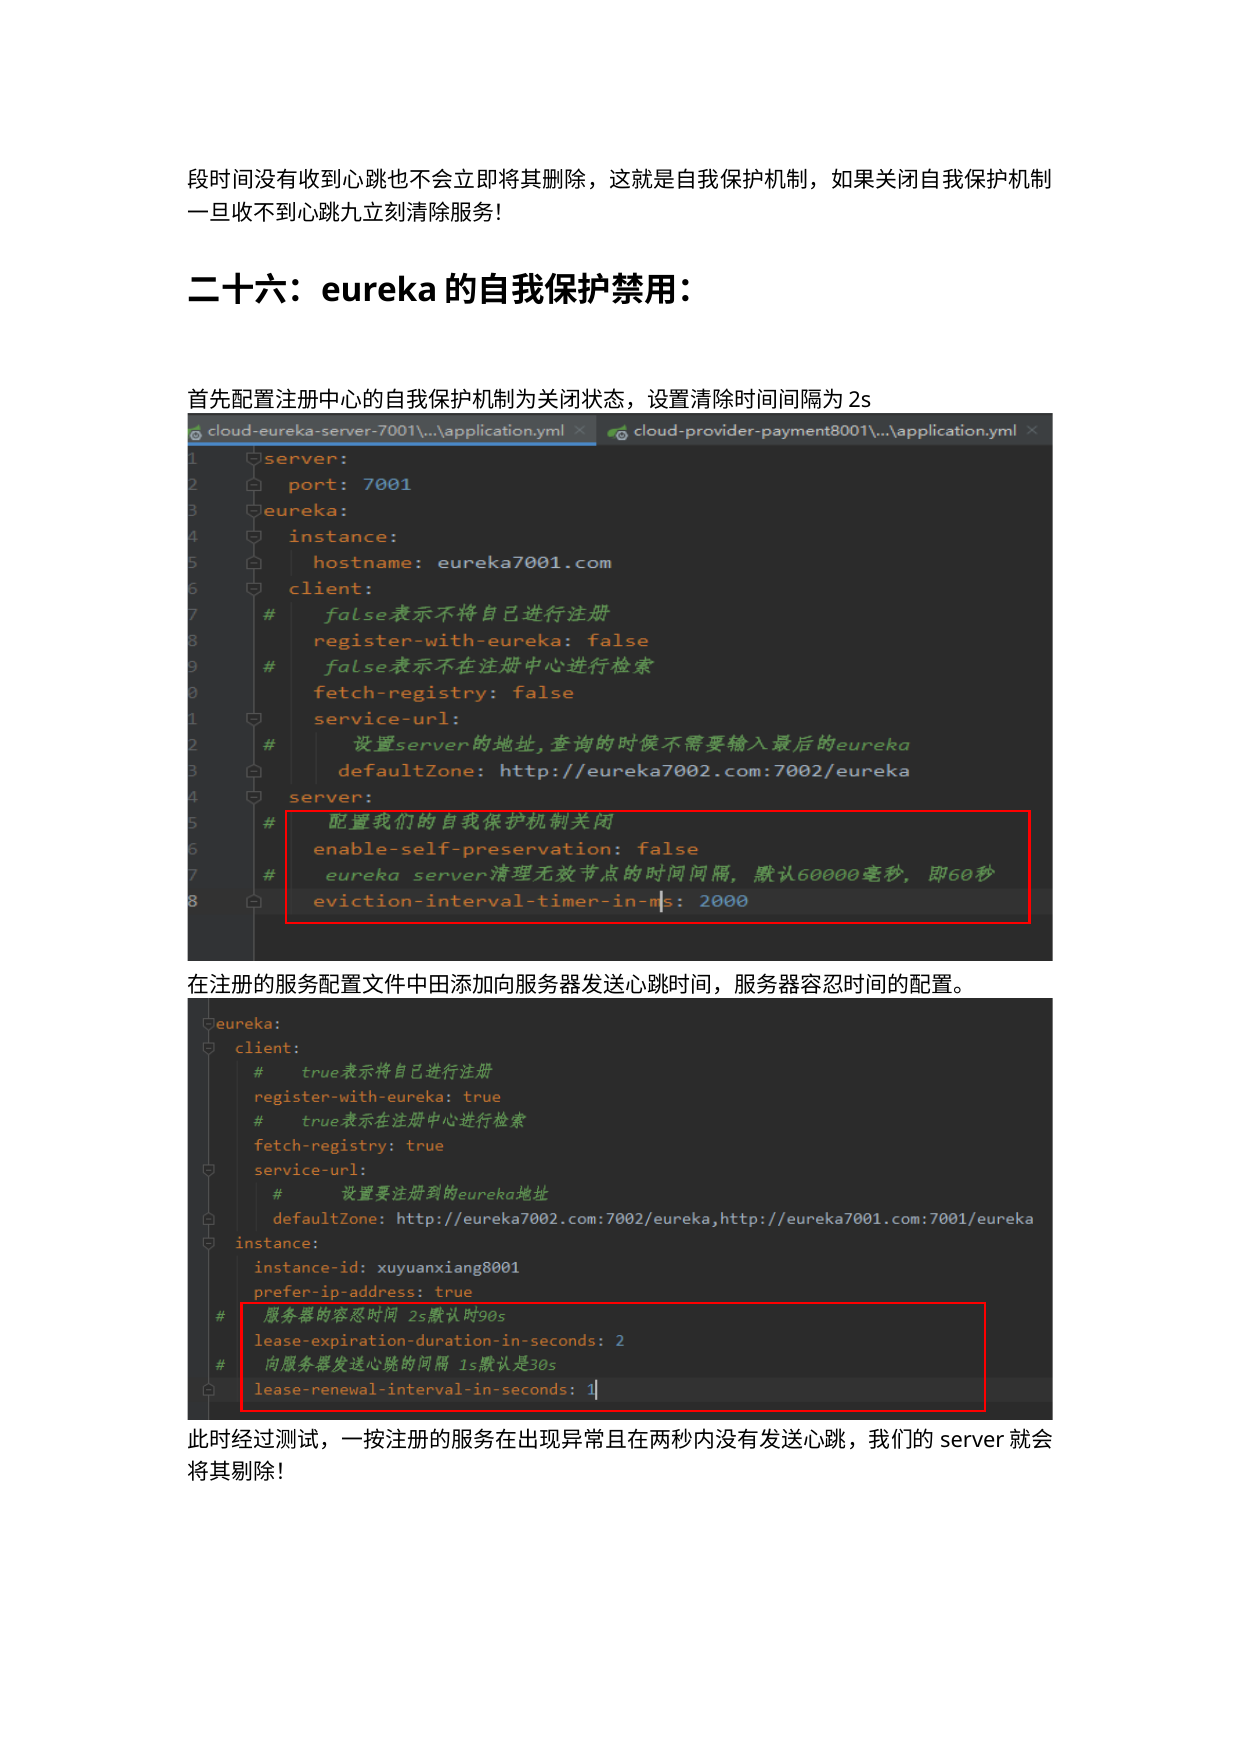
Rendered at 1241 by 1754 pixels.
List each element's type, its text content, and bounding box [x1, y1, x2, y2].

text 此时经过测试，一按注册的服务在出现异常且在两秒内没有发送心跳，我们的server就会将其剔除！ [187, 1421, 1053, 1486]
picture [187, 998, 1053, 1420]
text 在注册的服务配置文件中田添加向服务器发送心跳时间，服务器容忍时间的配置。 [187, 966, 1053, 998]
picture [187, 413, 1053, 961]
text 首先配置注册中心的自我保护机制为关闭状态，设置清除时间间隔为2s [187, 381, 1053, 413]
subtitle 二十六：eureka的自我保护禁用： [187, 254, 1053, 319]
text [187, 162, 1053, 227]
